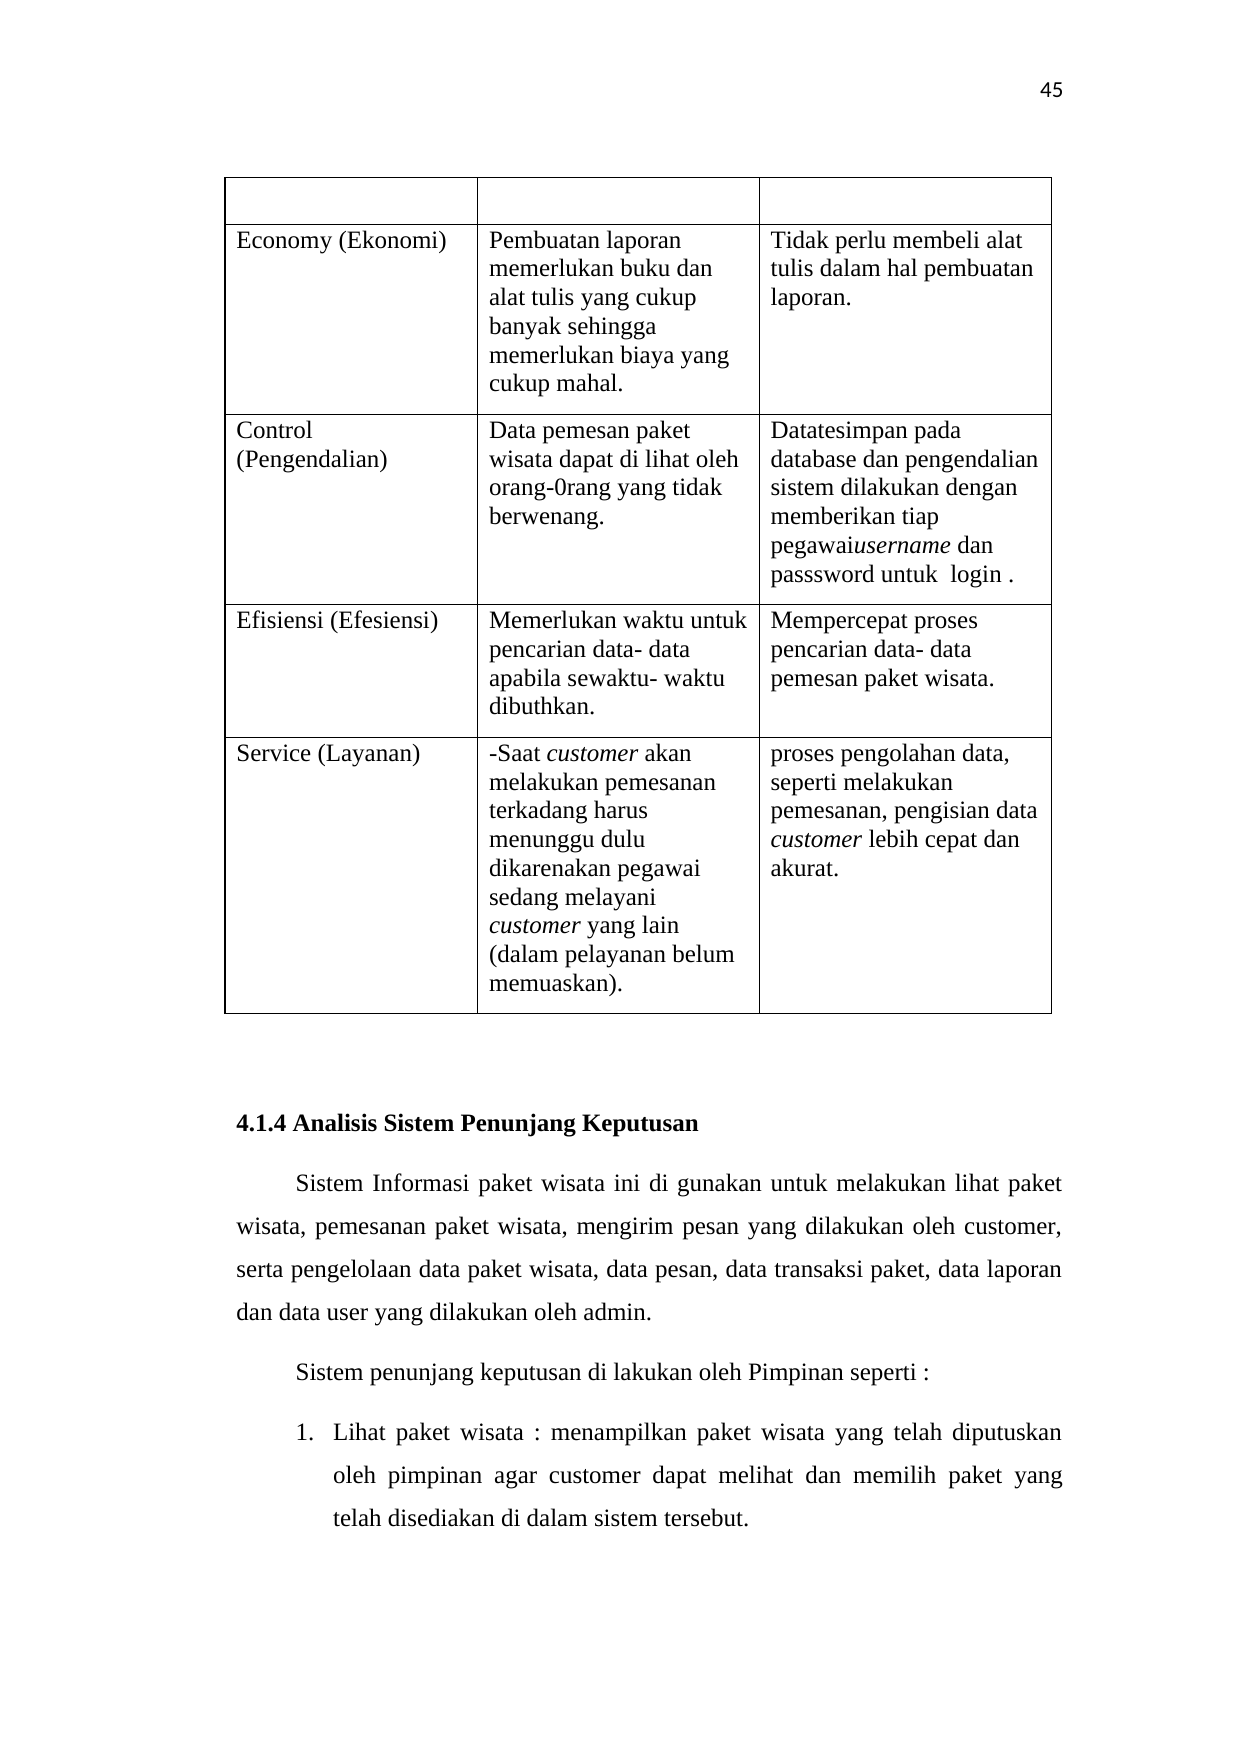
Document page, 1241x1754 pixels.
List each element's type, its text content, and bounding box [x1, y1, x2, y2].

table_cell Memerlukan waktu untuk pencarian data- data apabila sewaktu- waktu dibuthkan. [478, 605, 759, 737]
table_cell Pembuatan laporan memerlukan buku dan alat tulis yang cukup banyak sehingga memerlukan biaya yang cukup mahal. [478, 225, 759, 414]
text Sistem Informasi paket wisata ini di gunakan untuk melakukan lihat paket wisata, pemesanan paket wisata, mengirim pesan yang dilakukan oleh customer, serta pengelolaan data paket wisata, data pesan, data transaksi paket, data laporan dan data user yang dilakukan oleh admin. [236, 1168, 1063, 1326]
table_cell Efisiensi (Efesiensi) [226, 605, 477, 737]
table_cell Tidak perlu membeli alat tulis dalam hal pembuatan laporan. [760, 225, 1051, 414]
table_cell Data pemesan paket wisata dapat di lihat oleh orang-0rang yang tidak berwenang. [478, 415, 759, 604]
text 4.1.4 Analisis Sistem Penunjang Keputusan [236, 1108, 1063, 1137]
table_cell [226, 178, 477, 224]
table_cell Mempercepat proses pencarian data- data pemesan paket wisata. [760, 605, 1051, 737]
table_cell Service (Layanan) [226, 738, 477, 1013]
table_cell -Saat customer akan melakukan pemesanan terkadang harus menunggu dulu dikarenakan pegawai sedang melayani customer yang lain (dalam pelayanan belum memuaskan). [478, 738, 759, 1013]
table_cell proses pengolahan data, seperti melakukan pemesanan, pengisian data customer lebih cepat dan akurat. [760, 738, 1051, 1013]
text Sistem penunjang keputusan di lakukan oleh Pimpinan seperti : [236, 1357, 1063, 1386]
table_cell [760, 178, 1051, 224]
table_cell Control (Pengendalian) [226, 415, 477, 604]
table_cell Economy (Ekonomi) [226, 225, 477, 414]
list Lihat paket wisata : menampilkan paket wisata yang telah diputuskan oleh pimpinan agar customer dapat melihat dan memilih paket yang telah disediakan di dalam sistem tersebut. [295, 1417, 1063, 1532]
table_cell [478, 178, 759, 224]
table_cell Datatesimpan pada database dan pengendalian sistem dilakukan dengan memberikan tiap pegawaiusername dan passsword untuk login . [760, 415, 1051, 604]
